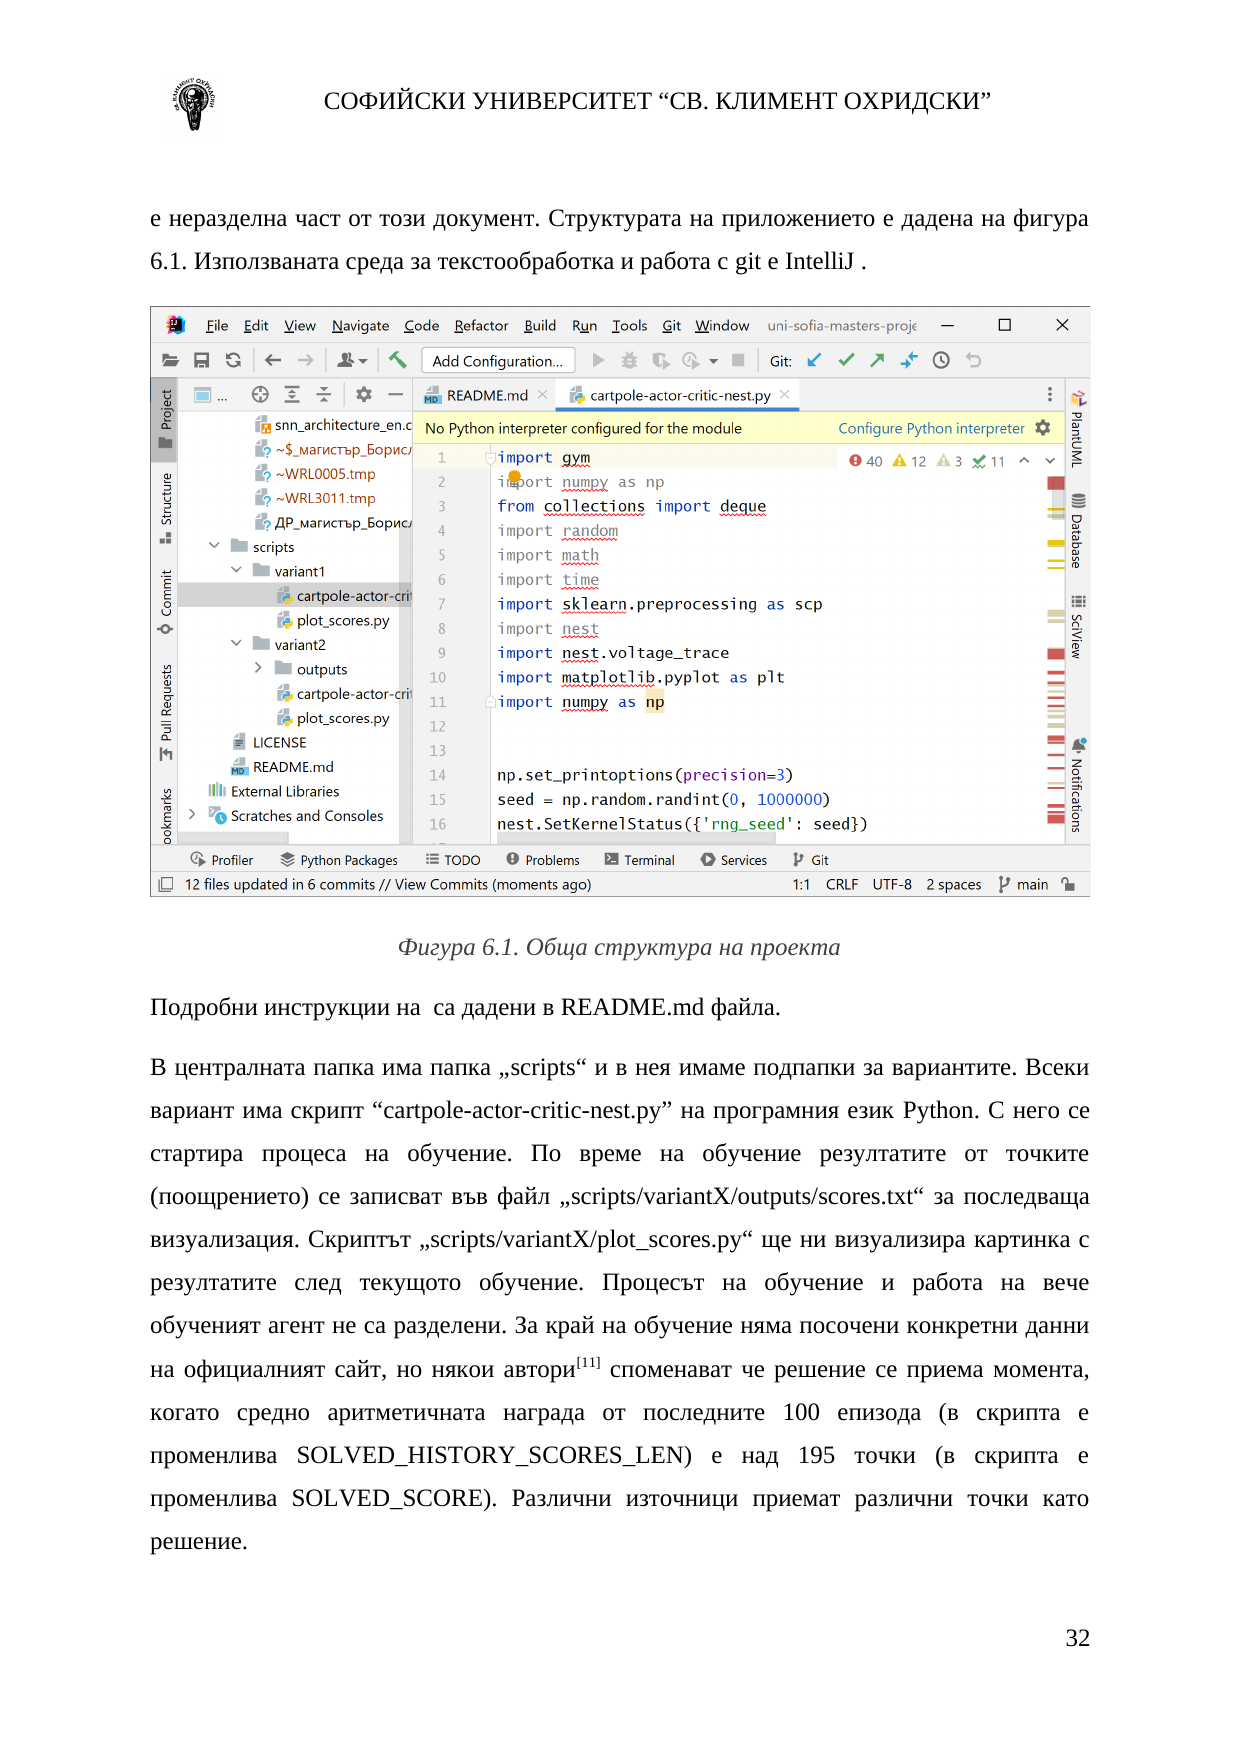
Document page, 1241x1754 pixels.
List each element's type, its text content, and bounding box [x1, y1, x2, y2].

text Фигура 6.1. Обща структура на проекта [233, 932, 1007, 961]
text В централната папка има папка „scripts“ и в нея имаме подпапки за вариантите. Всеки вариант има скрипт “cartpole-actor-critic-nest.py” на програмния език Python. С него се стартира процеса на обучение. По време на обучение резултатите от точките (поощрението) се записват във файл „scripts/variantX/outputs/scores.txt“ за последваща визуализация. Скриптът „scripts/variantX/plot_scores.py“ ще ни визуализира картинка с резултатите след текущото обучение. Процесът на обучение и работа на вече обученият агент не са разделени. За край на обучение няма посочени конкретни данни на официалният сайт, но някои автори[11] споменават че решение се приема момента, когато средно аритметичната награда от последните 100 епизода (в скрипта е променлива SOLVED_HISTORY_SCORES_LEN) е над 195 точки (в скрипта е променлива SOLVED_SCORE). Различни източници приемат различни точки като решение. [150, 1052, 1090, 1555]
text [150, 203, 1090, 275]
picture [161, 73, 222, 137]
picture [150, 306, 1091, 897]
text Подробни инструкции на са дадени в README.md файла. [150, 992, 1090, 1021]
